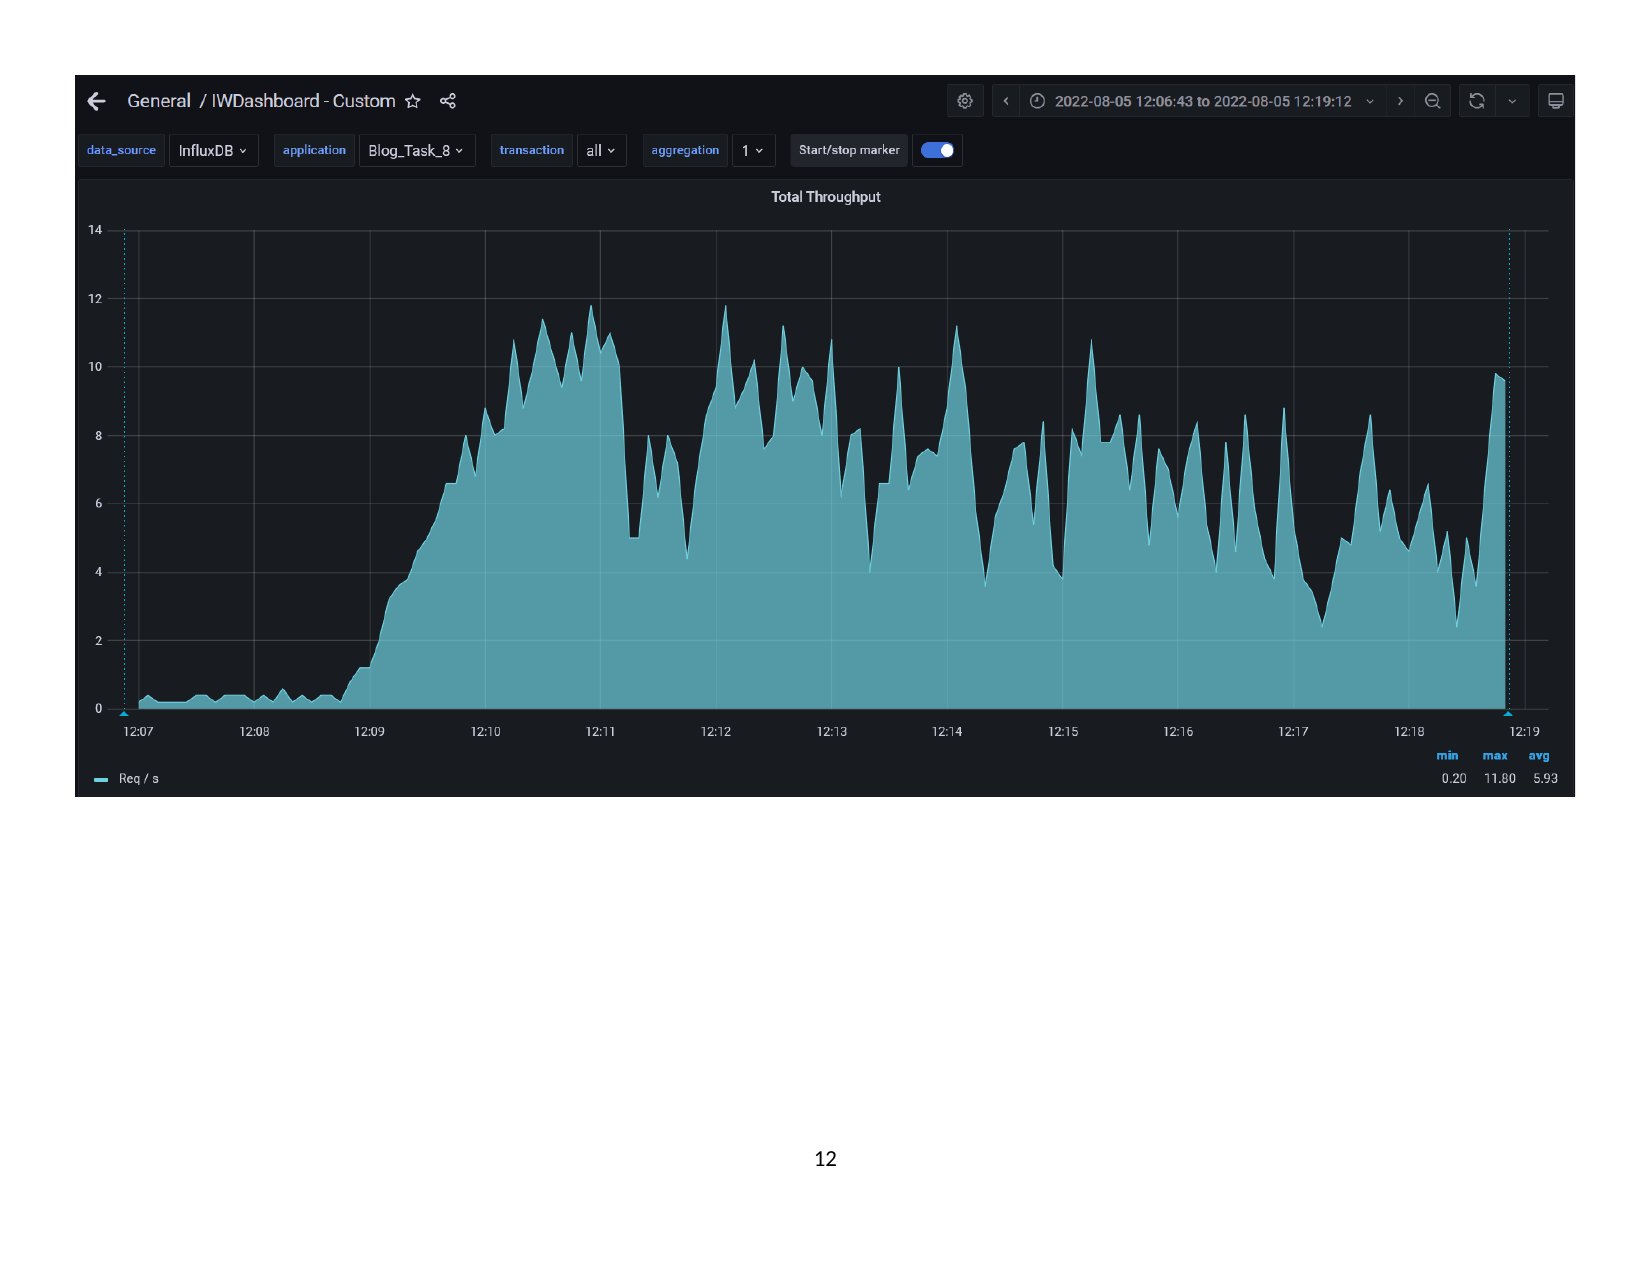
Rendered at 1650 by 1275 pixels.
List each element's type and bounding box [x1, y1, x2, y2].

picture [75, 75, 1575, 797]
